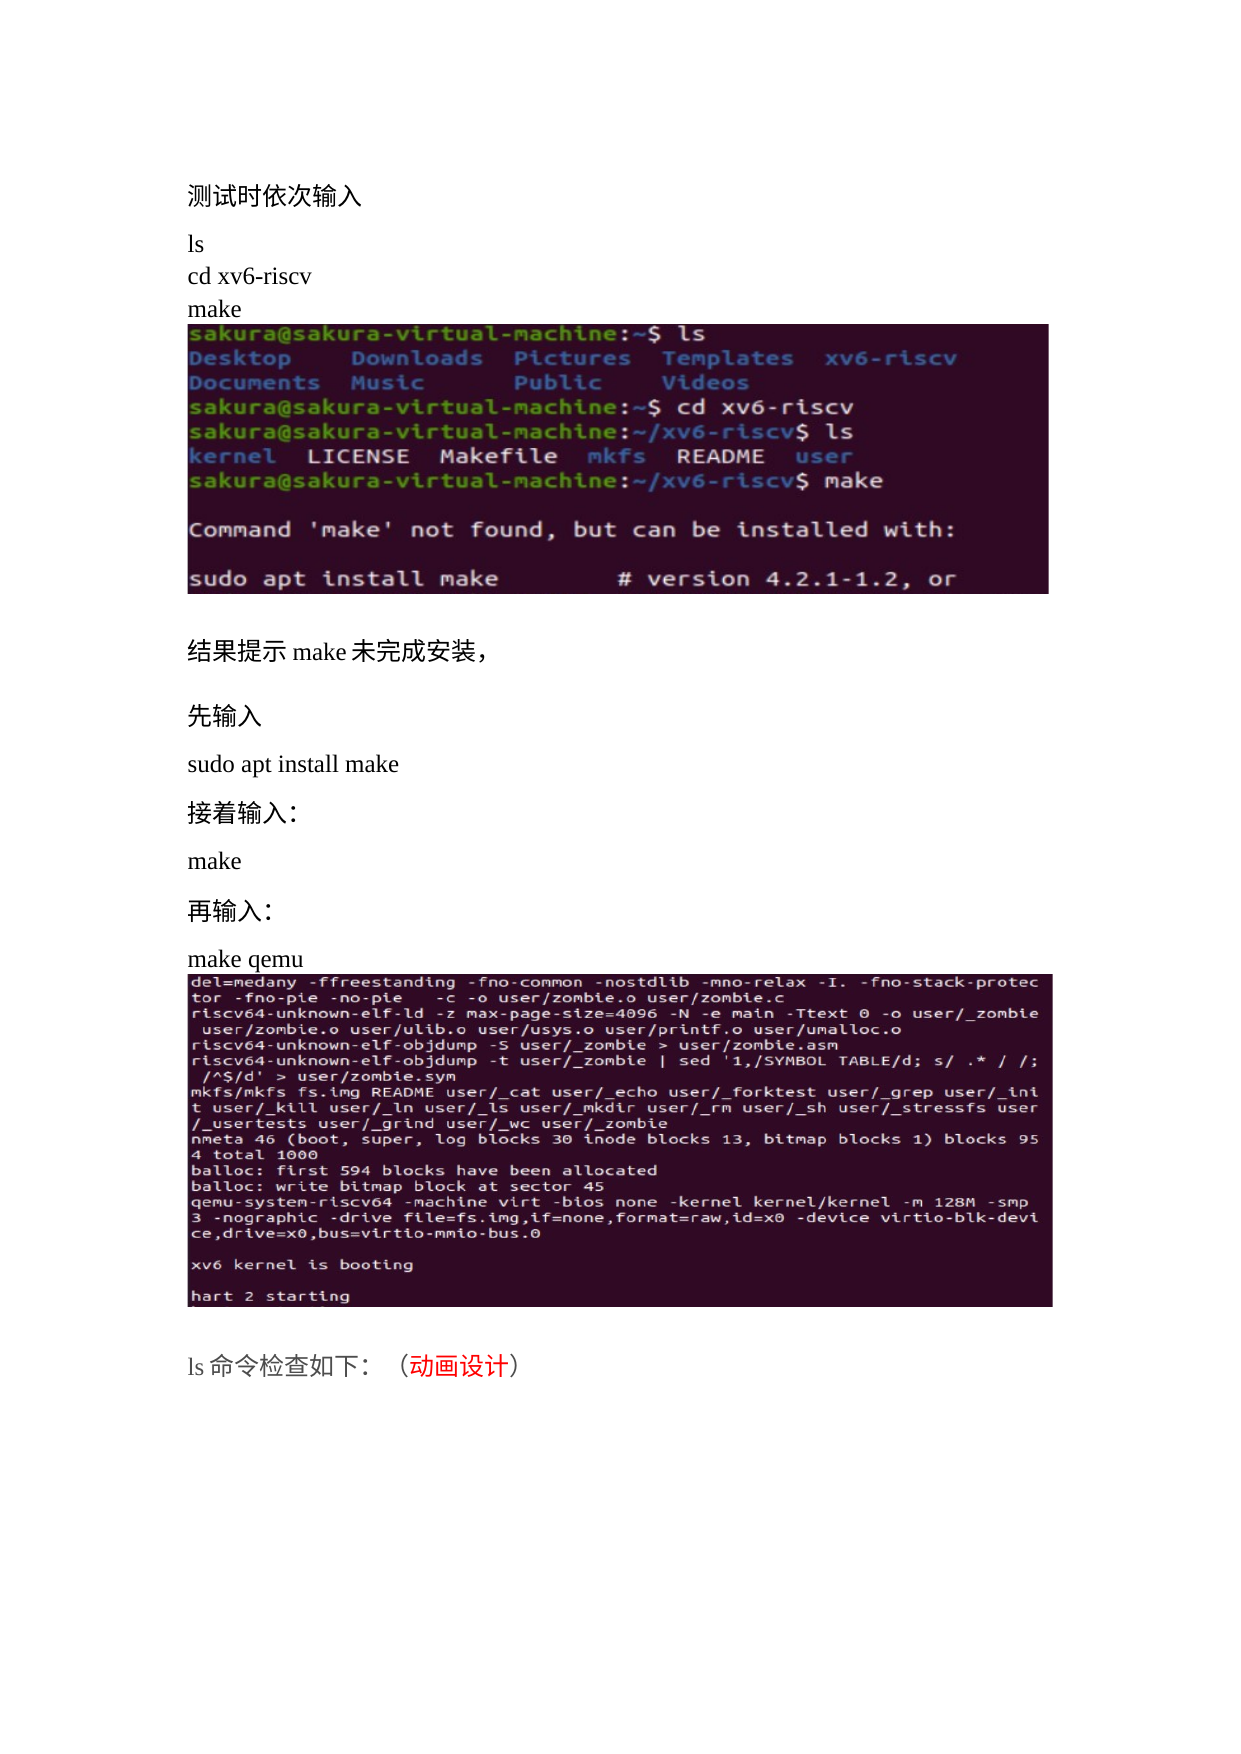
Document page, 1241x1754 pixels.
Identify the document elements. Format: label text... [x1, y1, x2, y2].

text 再输入： [187, 877, 1053, 942]
text make [187, 844, 1053, 877]
picture [187, 974, 1053, 1307]
text 结果提示make未完成安装， [187, 617, 1053, 682]
text ls [187, 227, 1053, 259]
text make [187, 292, 1053, 324]
text sudo apt install make [187, 747, 1053, 779]
text ls命令检查如下：（动画设计） [187, 1332, 1053, 1397]
text cd xv6-riscv [187, 259, 1053, 292]
text 测试时依次输入 [187, 162, 1053, 227]
text make qemu [187, 942, 1053, 974]
text 先输入 [187, 682, 1053, 747]
text 接着输入： [187, 779, 1053, 844]
picture [187, 324, 1049, 594]
